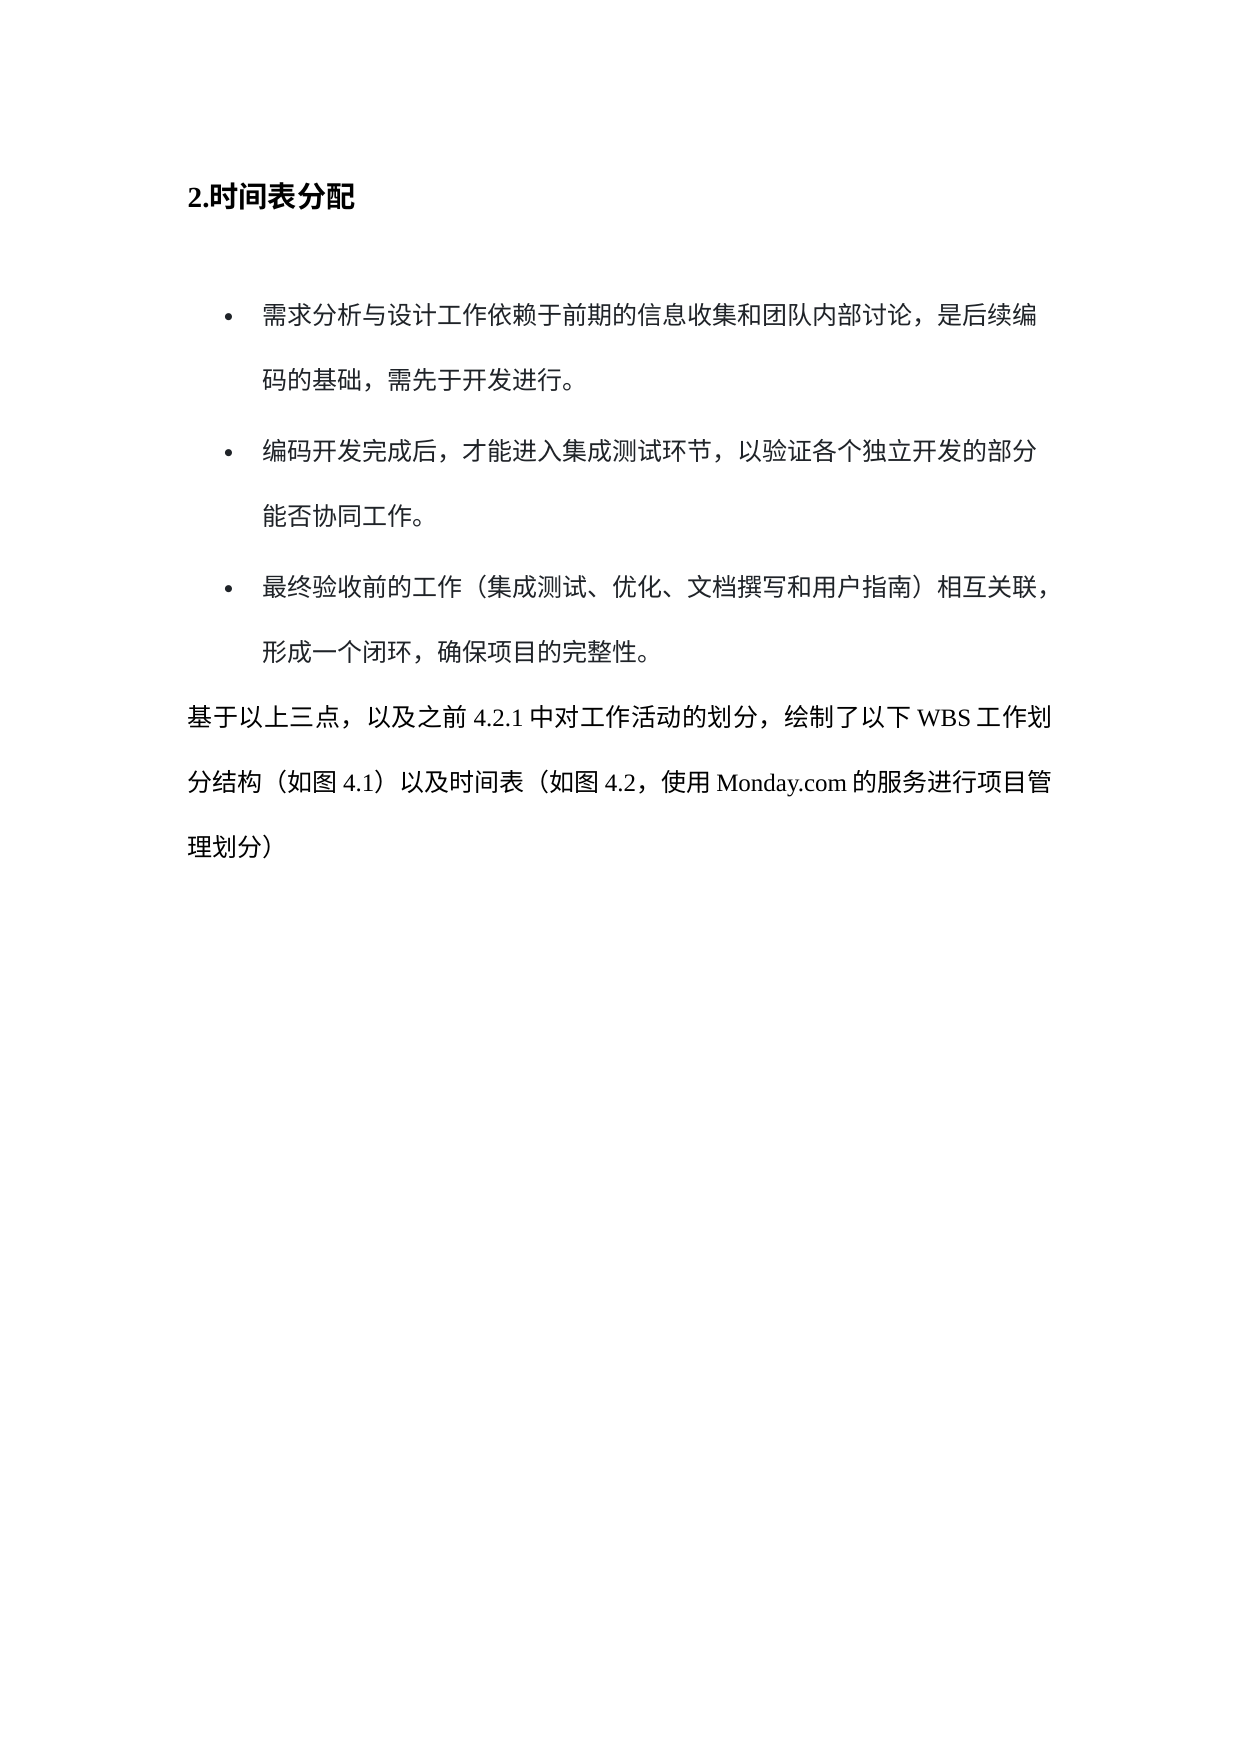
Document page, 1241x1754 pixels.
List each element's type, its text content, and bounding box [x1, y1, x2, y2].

subtitle 2.时间表分配 [187, 162, 1053, 227]
list 编码开发完成后，才能进入集成测试环节，以验证各个独立开发的部分能否协同工作。 [225, 417, 1053, 547]
list 需求分析与设计工作依赖于前期的信息收集和团队内部讨论，是后续编码的基础，需先于开发进行。 [225, 281, 1053, 411]
text 基于以上三点，以及之前4.2.1中对工作活动的划分，绘制了以下WBS工作划分结构（如图4.1）以及时间表（如图4.2，使用Monday.com的服务进行项目管理划分） [187, 683, 1053, 878]
list 最终验收前的工作（集成测试、优化、文档撰写和用户指南）相互关联，形成一个闭环，确保项目的完整性。 [225, 553, 1053, 683]
